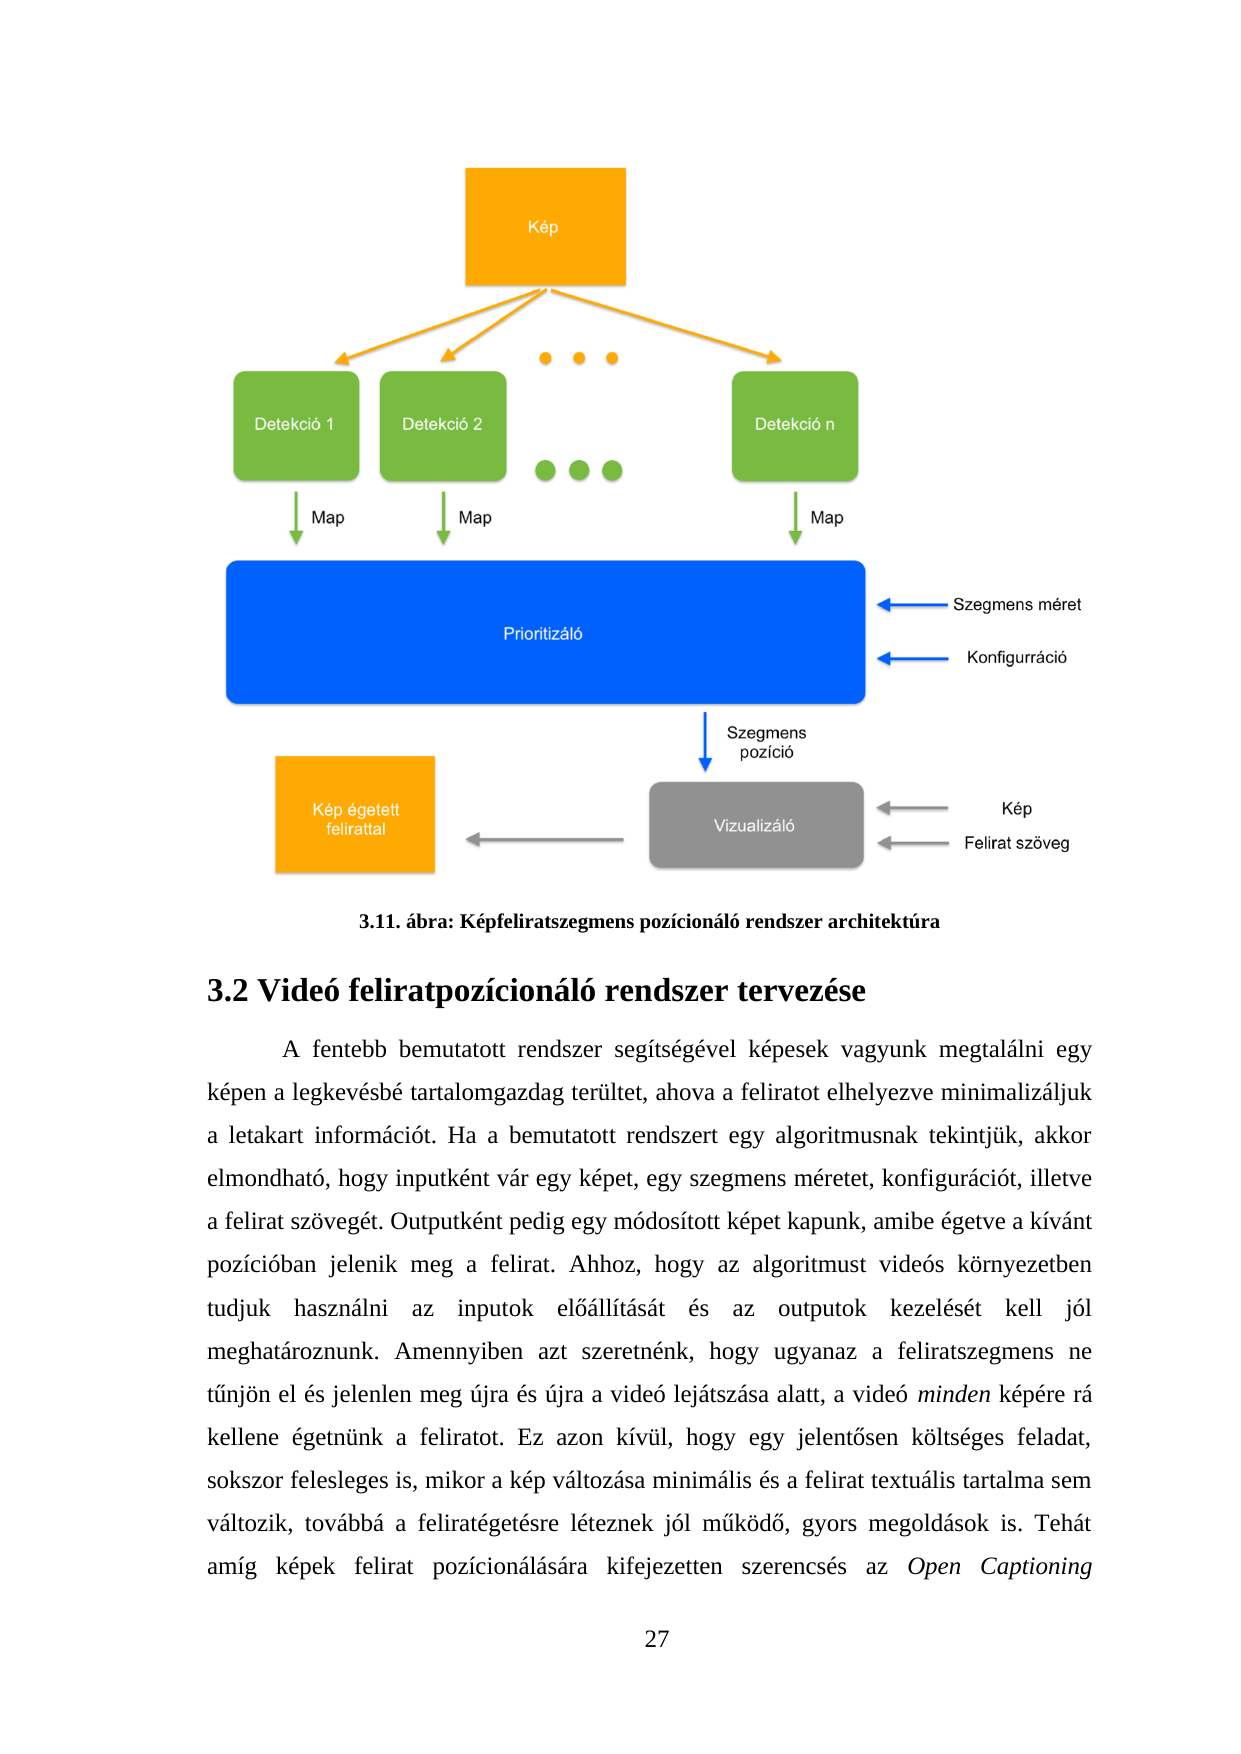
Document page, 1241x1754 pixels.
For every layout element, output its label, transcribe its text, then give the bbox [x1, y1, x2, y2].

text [207, 1034, 1092, 1580]
subtitle Videó feliratpozícionáló rendszer tervezése [207, 970, 1092, 1008]
picture [215, 147, 1085, 897]
